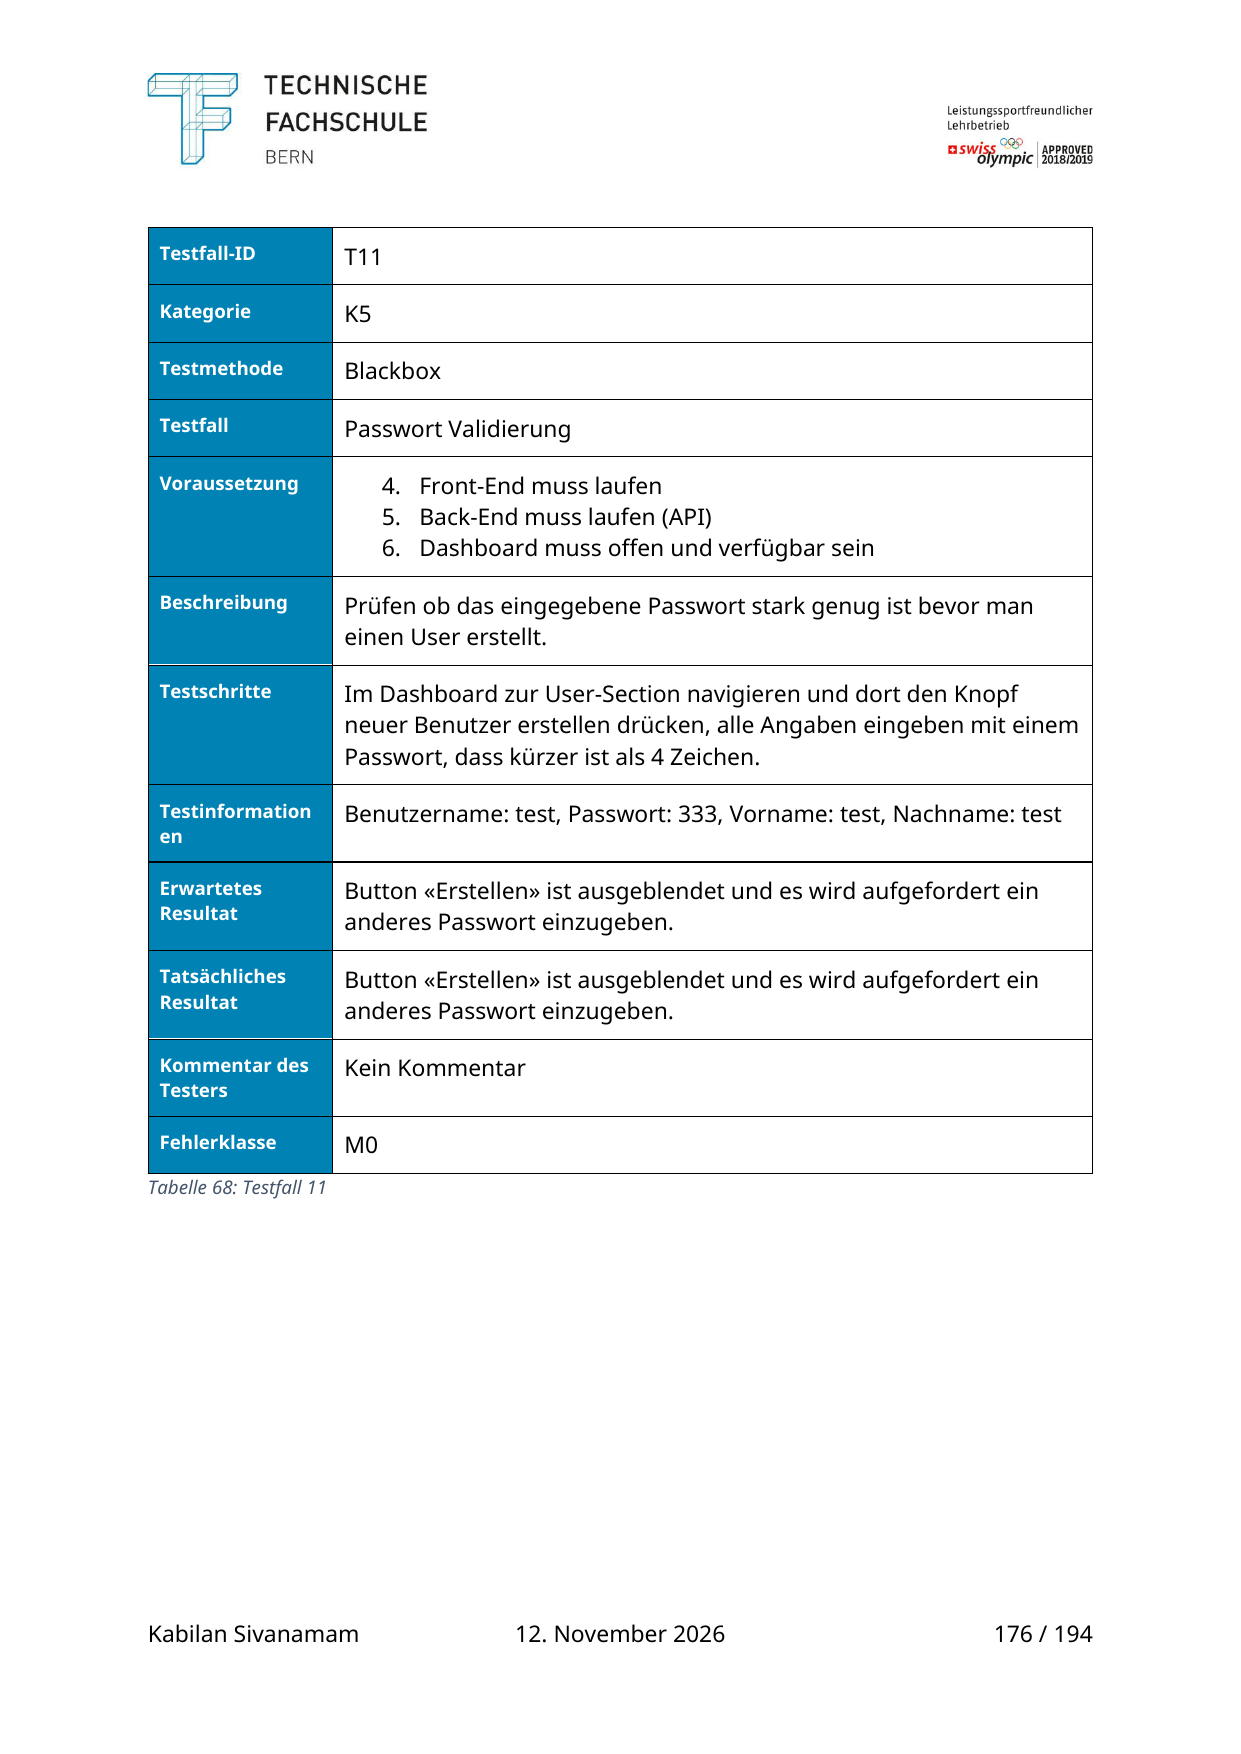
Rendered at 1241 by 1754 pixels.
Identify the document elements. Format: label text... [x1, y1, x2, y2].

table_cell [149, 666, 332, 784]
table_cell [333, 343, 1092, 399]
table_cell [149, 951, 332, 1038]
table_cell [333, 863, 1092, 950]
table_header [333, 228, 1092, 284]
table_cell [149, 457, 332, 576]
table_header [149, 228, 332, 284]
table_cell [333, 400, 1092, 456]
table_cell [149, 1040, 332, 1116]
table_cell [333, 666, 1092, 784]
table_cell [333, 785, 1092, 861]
picture [147, 73, 1093, 196]
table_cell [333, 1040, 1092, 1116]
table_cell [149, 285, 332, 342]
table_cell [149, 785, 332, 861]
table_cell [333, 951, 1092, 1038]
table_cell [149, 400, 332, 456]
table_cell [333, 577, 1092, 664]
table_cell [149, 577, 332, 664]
text Tabelle 68: Testfall 11 [148, 1174, 1093, 1199]
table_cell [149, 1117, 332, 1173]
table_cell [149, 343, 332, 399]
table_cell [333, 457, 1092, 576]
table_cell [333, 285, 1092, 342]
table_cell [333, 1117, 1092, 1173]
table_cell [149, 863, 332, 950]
